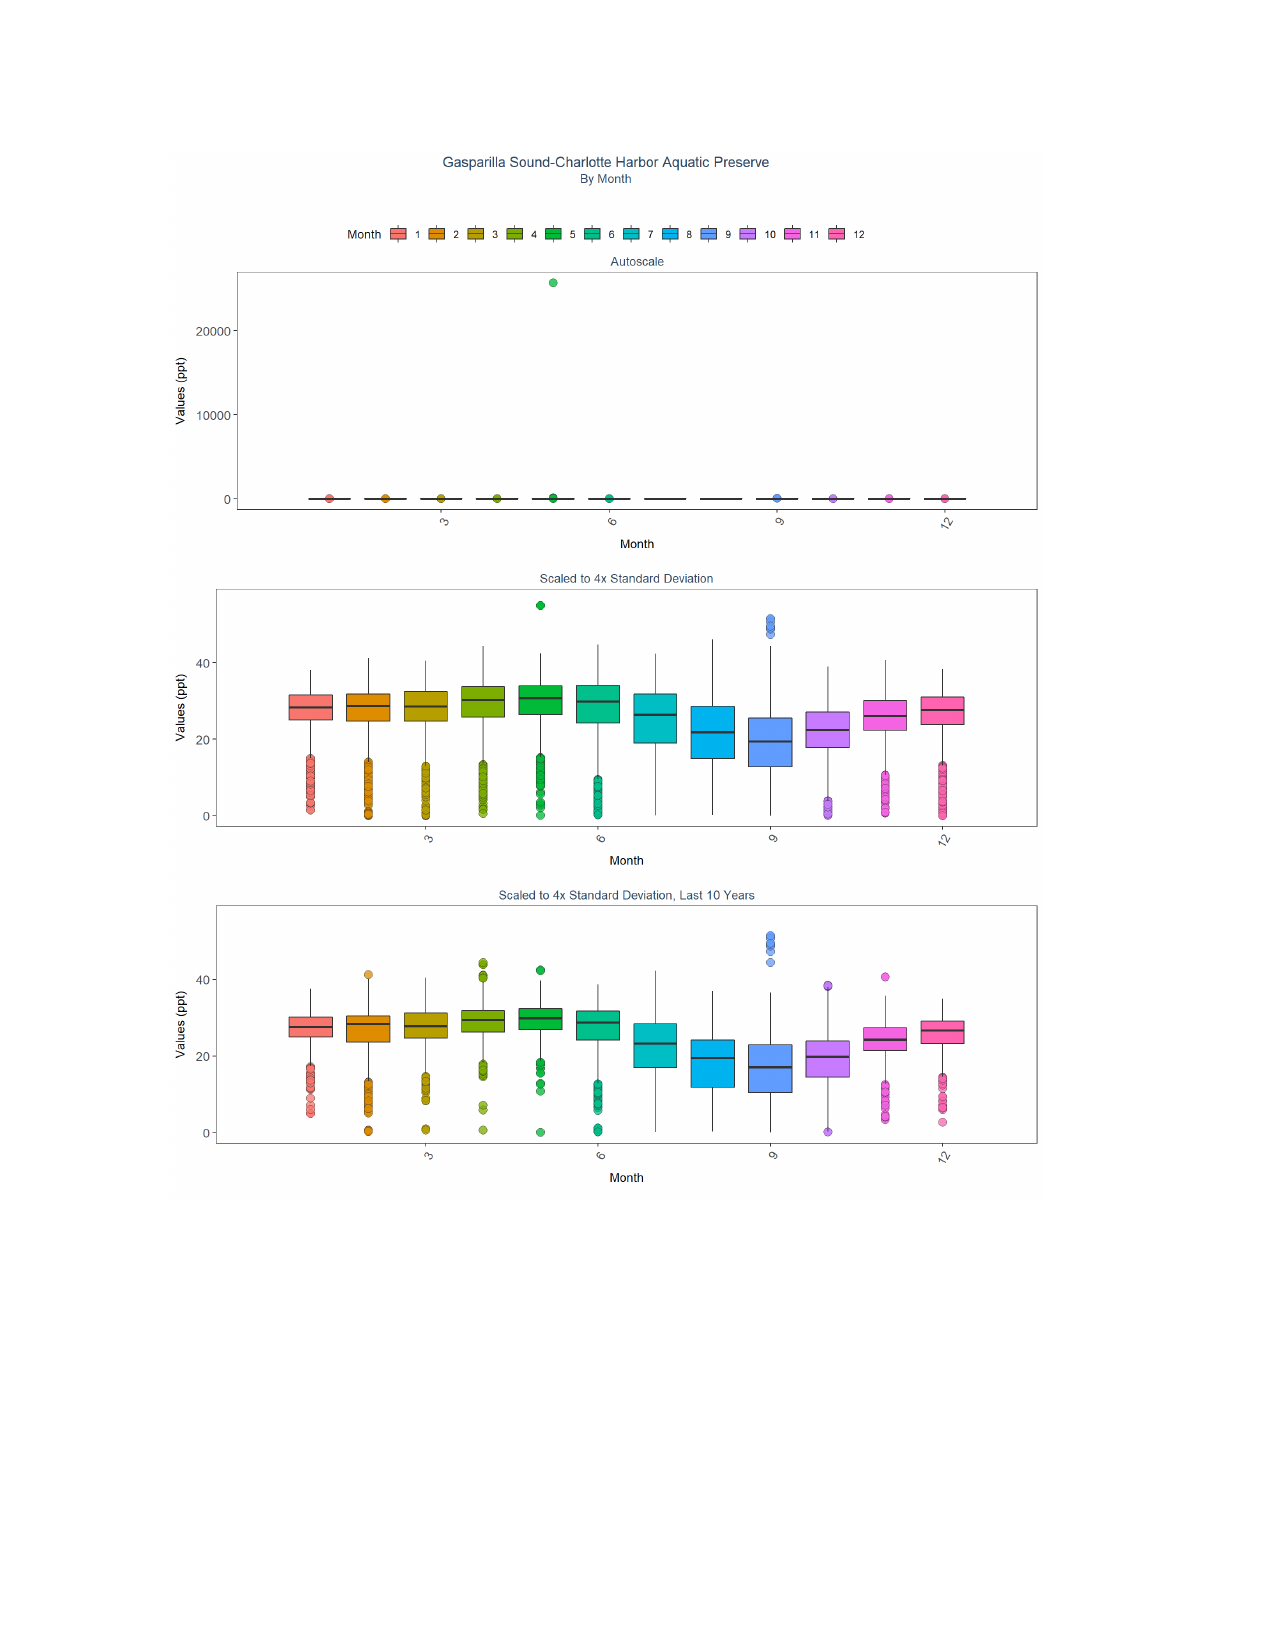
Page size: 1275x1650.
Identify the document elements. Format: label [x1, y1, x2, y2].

picture [168, 150, 1044, 1200]
